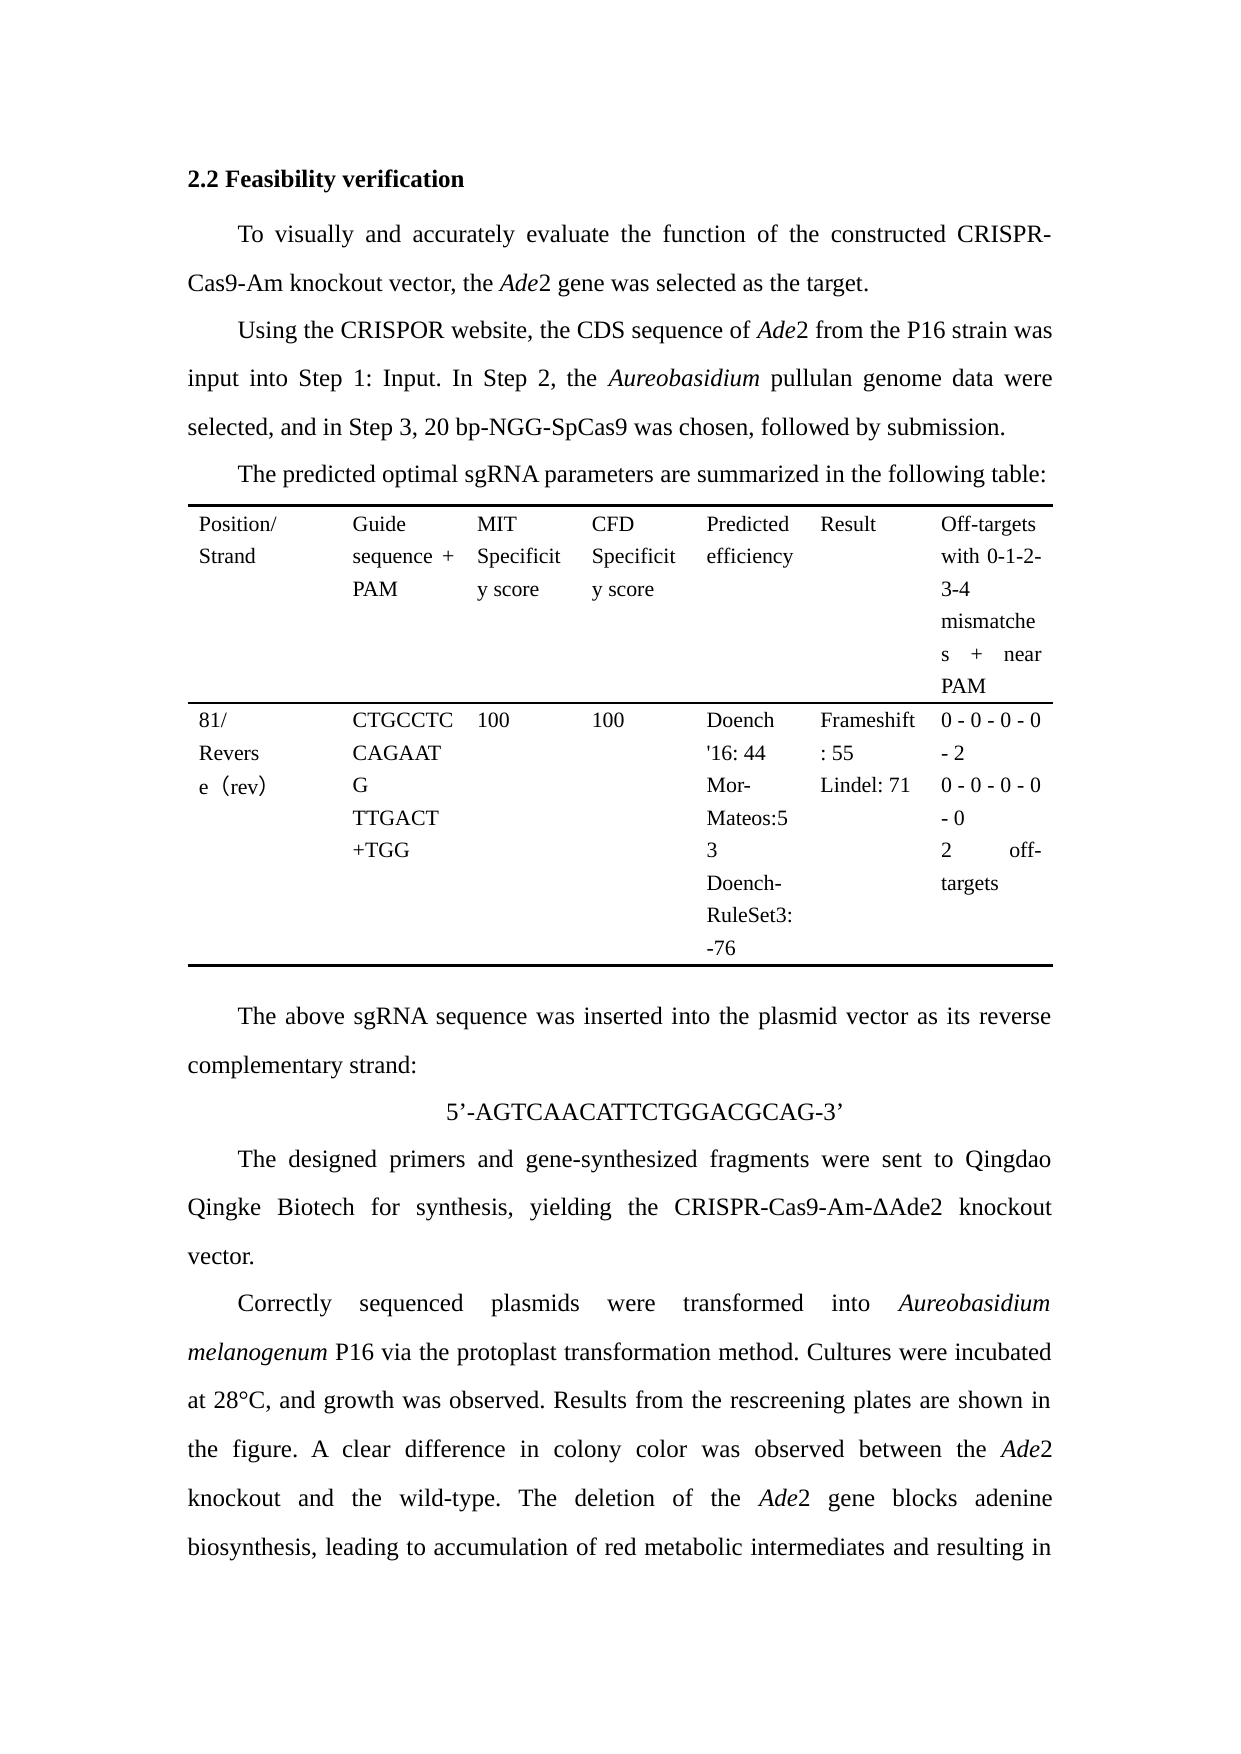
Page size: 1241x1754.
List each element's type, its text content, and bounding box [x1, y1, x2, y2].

table_cell Frameshift: 55 Lindel: 71 [809, 704, 929, 964]
text To visually and accurately evaluate the function of the constructed CRISPR-Cas9-Am knockout vector, the Ade2 gene was selected as the target. [187, 217, 1053, 298]
table_cell Doench '16: 44 Mor-Mateos:53 Doench-RuleSet3:-76 [695, 704, 809, 964]
table_cell 100 [580, 704, 695, 964]
table_cell CTGCCTC CAGAATG TTGACT +TGG [341, 704, 466, 964]
table_cell 0 - 0 - 0 - 0 - 2 0 - 0 - 0 - 0 - 0 2 off-targets [930, 704, 1053, 964]
table_header Guide sequence + PAM [341, 507, 466, 702]
table_cell 81/Reverse（rev） [188, 704, 341, 964]
text Using the CRISPOR website, the CDS sequence of Ade2 from the P16 strain was input into Step 1: Input. In Step 2, the Aureobasidium pullulan genome data were selected, and in Step 3, 20 bp-NGG-SpCas9 was chosen, followed by submission. [187, 313, 1053, 443]
table_header Position/Strand [188, 507, 341, 702]
text The predicted optimal sgRNA parameters are summarized in the following table: [187, 457, 1053, 490]
table_header Predicted efficiency [695, 507, 809, 702]
table_header MIT Specificity score [466, 507, 580, 702]
text The above sgRNA sequence was inserted into the plasmid vector as its reverse complementary strand: [187, 999, 1053, 1081]
text The designed primers and gene-synthesized fragments were sent to Qingdao Qingke Biotech for synthesis, yielding the CRISPR-Cas9-Am-ΔAde2 knockout vector. [187, 1142, 1053, 1272]
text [187, 1286, 1053, 1562]
table_header Result [809, 507, 929, 702]
table_cell 100 [466, 704, 580, 964]
table_header CFD Specificity score [580, 507, 695, 702]
table_header Off-targets with 0-1-2-3-4 mismatches + near PAM [930, 507, 1053, 702]
subtitle 2.2 Feasibility verification [187, 162, 1053, 194]
text 5’-AGTCAACATTCTGGACGCAG-3’ [187, 1095, 1053, 1127]
